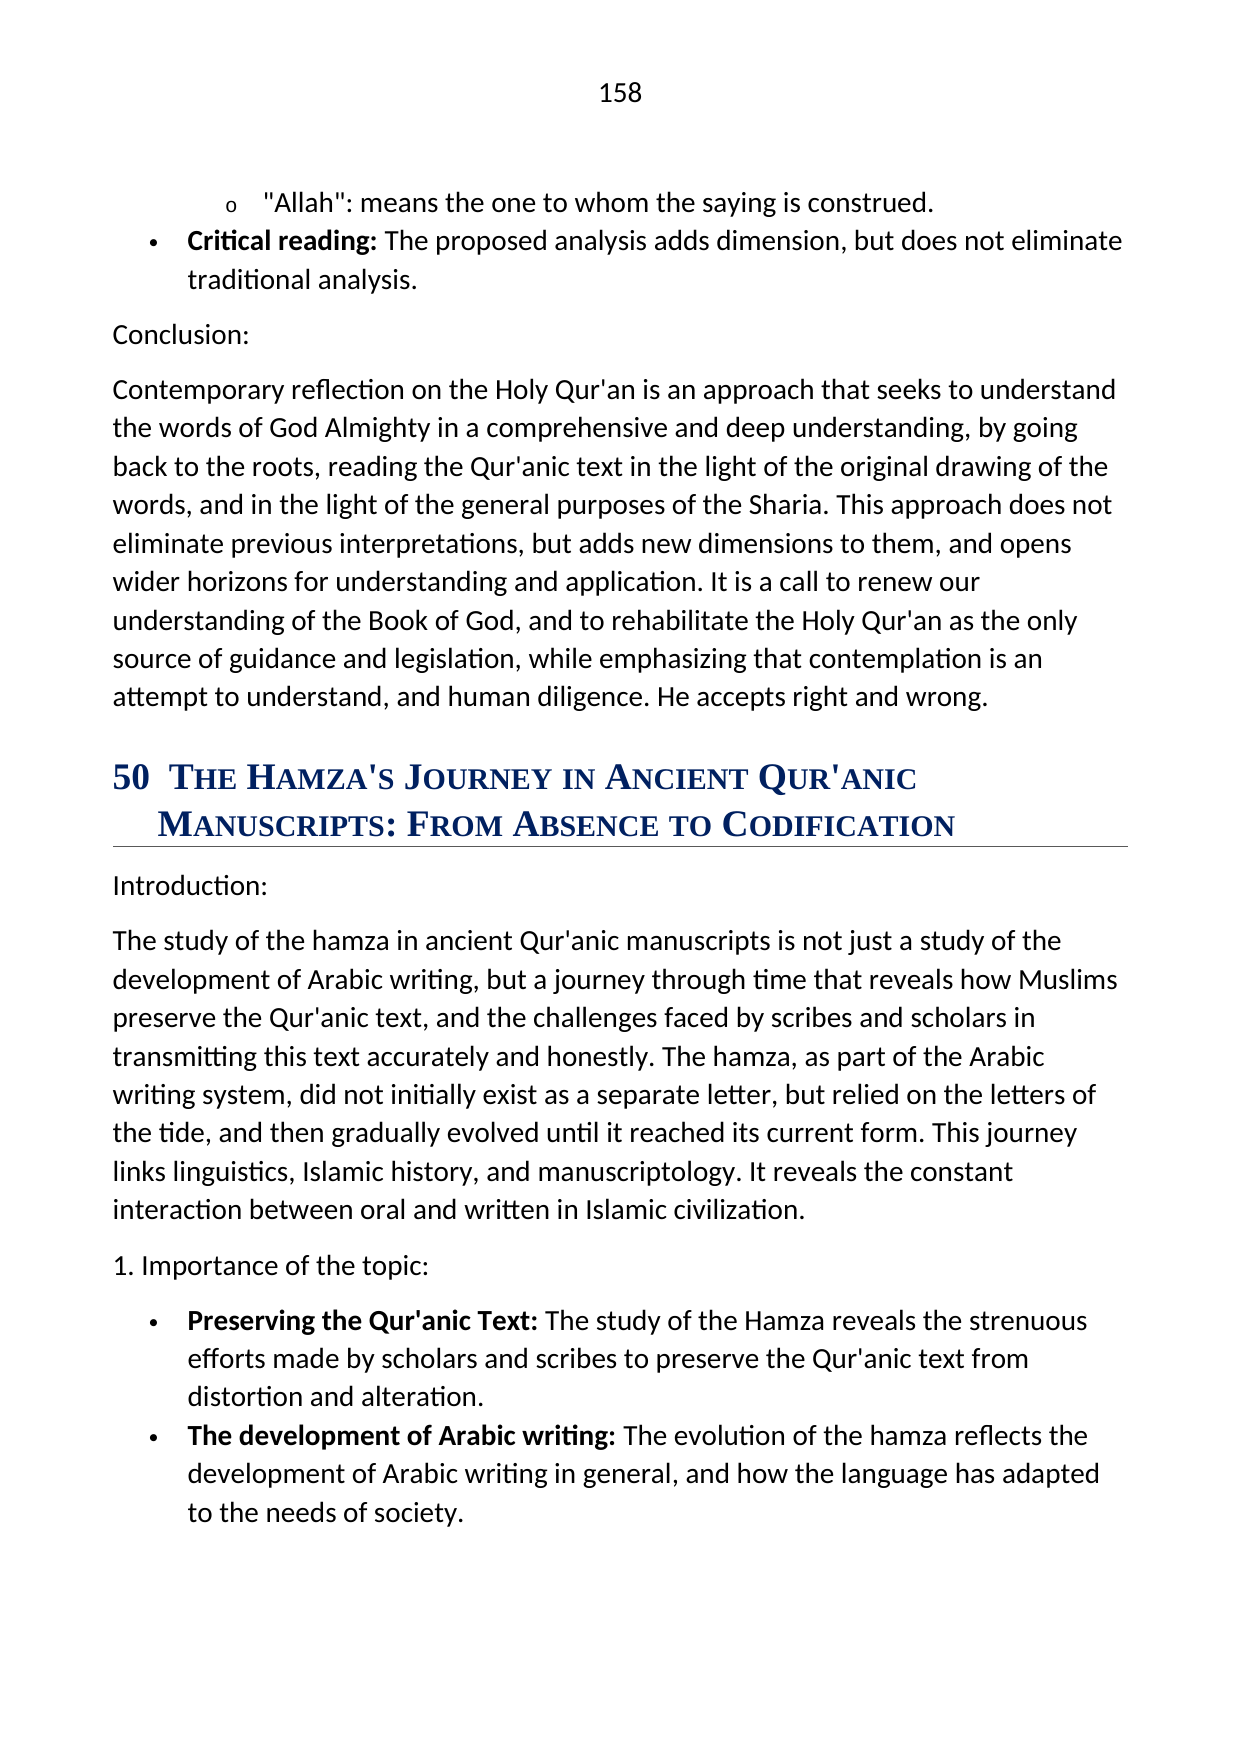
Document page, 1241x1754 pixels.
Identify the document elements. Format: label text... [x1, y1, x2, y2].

list Preserving the Qur'anic Text: The study of the Hamza reveals the strenuous efforts made by scholars and scribes to preserve the Qur'anic text from distortion and alteration. [150, 1302, 1128, 1414]
subtitle The Hamza's Journey in Ancient Qur'anic Manuscripts: From Absence to Codification [112, 754, 1128, 847]
text 1. Importance of the topic: [112, 1247, 1128, 1282]
text Introduction: [112, 867, 1128, 903]
text Contemporary reflection on the Holy Qur'an is an approach that seeks to understand the words of God Almighty in a comprehensive and deep understanding, by going back to the roots, reading the Qur'anic text in the light of the original drawing of the words, and in the light of the general purposes of the Sharia. This approach does not eliminate previous interpretations, but adds new dimensions to them, and opens wider horizons for understanding and application. It is a call to renew our understanding of the Book of God, and to rehabilitate the Holy Qur'an as the only source of guidance and legislation, while emphasizing that contemplation is an attempt to understand, and human diligence. He accepts right and wrong. [112, 371, 1128, 714]
list Critical reading: The proposed analysis adds dimension, but does not eliminate traditional analysis. [150, 222, 1128, 296]
text Conclusion: [112, 316, 1128, 351]
text The study of the hamza in ancient Qur'anic manuscripts is not just a study of the development of Arabic writing, but a journey through time that reveals how Muslims preserve the Qur'anic text, and the challenges faced by scribes and scholars in transmitting this text accurately and honestly. The hamza, as part of the Arabic writing system, did not initially exist as a separate letter, but relied on the letters of the tide, and then gradually evolved until it reached its current form. This journey links linguistics, Islamic history, and manuscriptology. It reveals the constant interaction between oral and written in Islamic civilization. [112, 922, 1128, 1227]
list "Allah": means the one to whom the saying is construed. [225, 184, 1128, 219]
list The development of Arabic writing: The evolution of the hamza reflects the development of Arabic writing in general, and how the language has adapted to the needs of society. [150, 1417, 1128, 1529]
